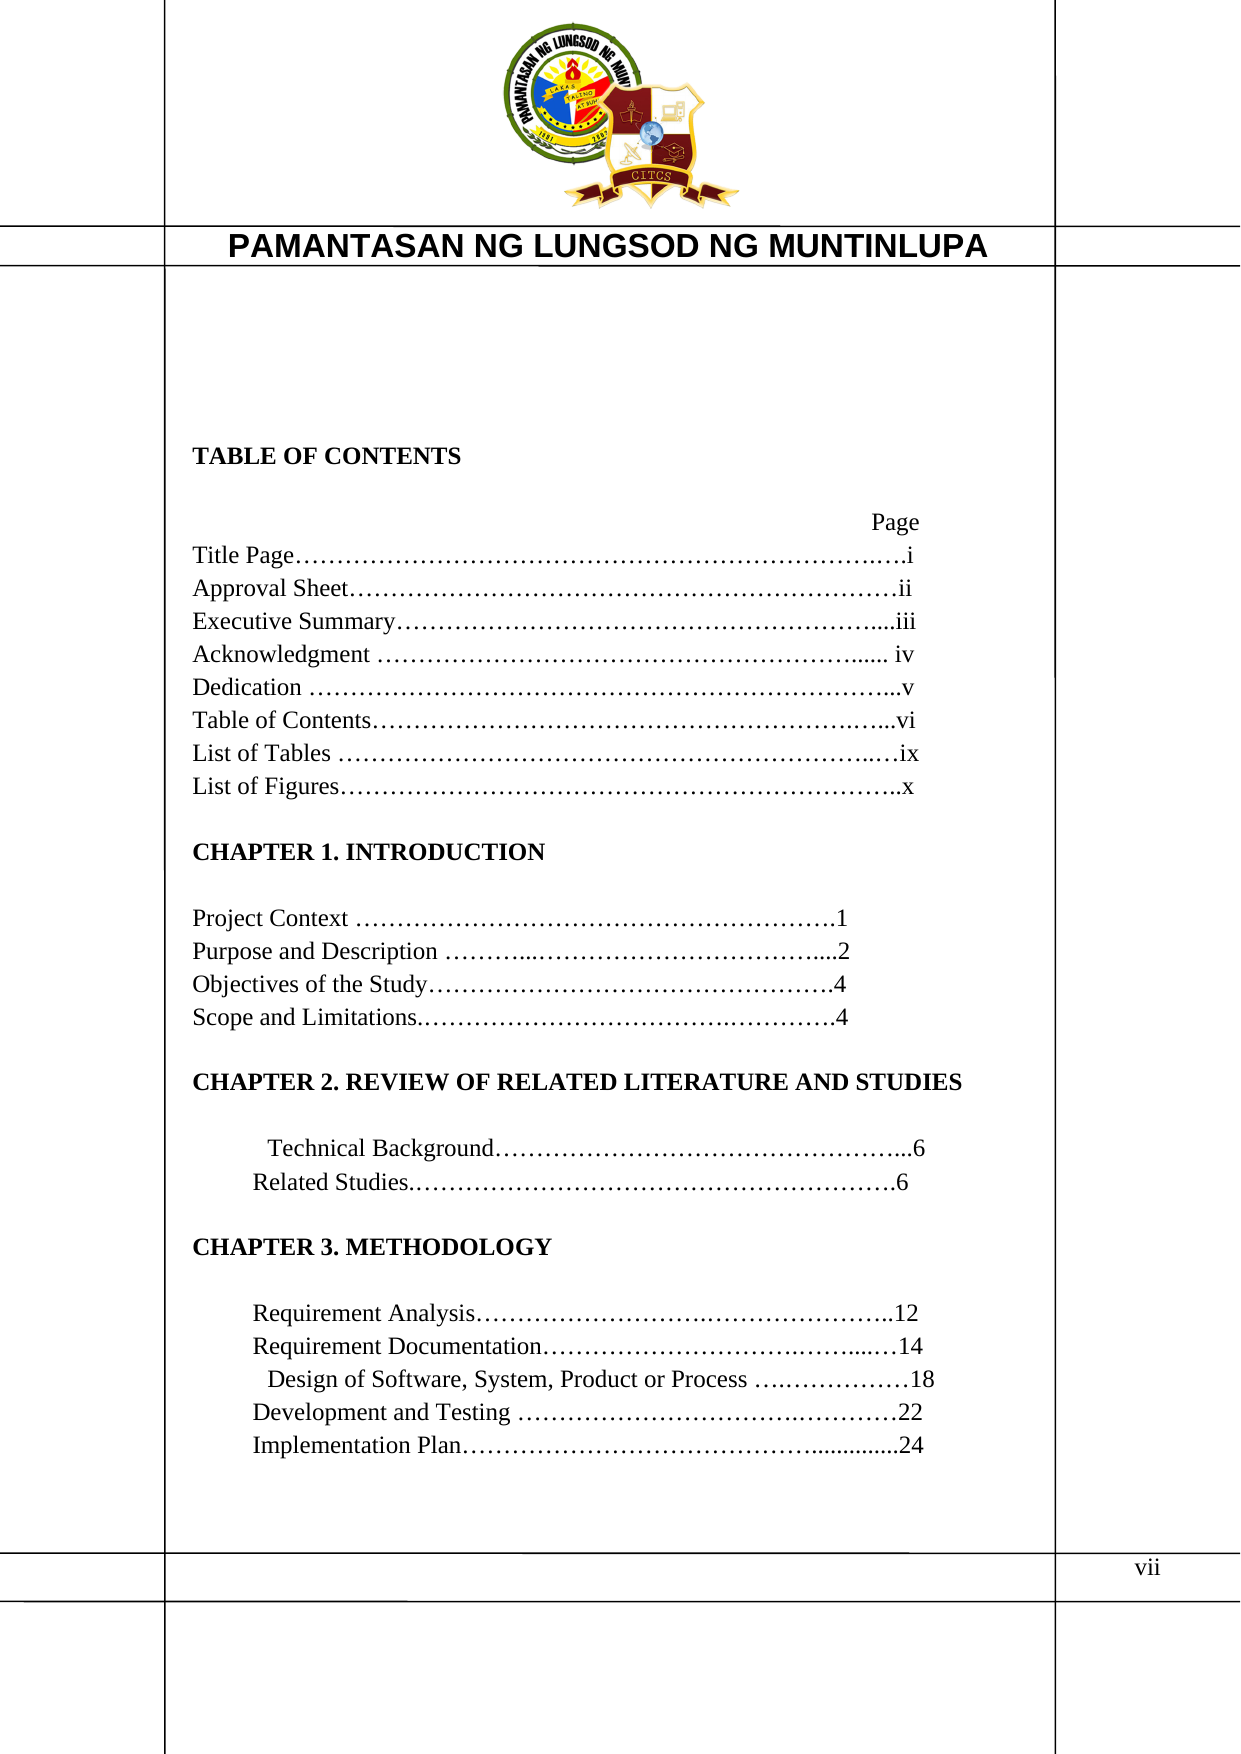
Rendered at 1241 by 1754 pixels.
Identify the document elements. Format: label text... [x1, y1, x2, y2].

text Purpose and Description ………...……………………………....2 [192, 936, 1033, 965]
text Design of Software, System, Product or Process ….……………18 [192, 1364, 1033, 1393]
text List of Tables ………………………………………………………..…ix [192, 738, 1033, 767]
text CHAPTER 2. REVIEW OF RELATED LITERATURE AND STUDIES [192, 1067, 1033, 1096]
picture [500, 20, 740, 210]
text CHAPTER 3. METHODOLOGY [192, 1232, 1033, 1261]
text Title Page…………………………………………………………….….i [192, 540, 1033, 569]
text Executive Summary…………………………………………………....iii [192, 606, 1033, 635]
text Requirement Documentation………………………….……....…14 [192, 1331, 1033, 1360]
text Technical Background…………………………………………...6 [192, 1133, 1033, 1162]
text Dedication ……………………………………………………………...v [192, 672, 1033, 701]
text CHAPTER 1. INTRODUCTION [192, 837, 1033, 866]
text List of Figures…………………………………………………………..x [192, 771, 1033, 800]
text Page [192, 507, 1033, 536]
text Objectives of the Study………………………………………….4 [192, 969, 1033, 998]
text Requirement Analysis……………………….…………………..12 [192, 1298, 1033, 1327]
text Implementation Plan……………………………………..............24 [192, 1430, 1033, 1459]
text Table of Contents………………………………………………….…...vi [192, 705, 1033, 734]
text Related Studies.………………………………………………….6 [192, 1167, 1033, 1195]
text Scope and Limitations.……………………………….………….4 [192, 1002, 1033, 1031]
text Development and Testing …………………………….…………22 [192, 1397, 1033, 1426]
text Project Context ………………………………………………….1 [192, 903, 1033, 932]
text Acknowledgment …………………………………………………...... iv [192, 639, 1033, 668]
text Approval Sheet…………………………………………………………ii [192, 573, 1033, 602]
text TABLE OF CONTENTS [192, 441, 1033, 469]
